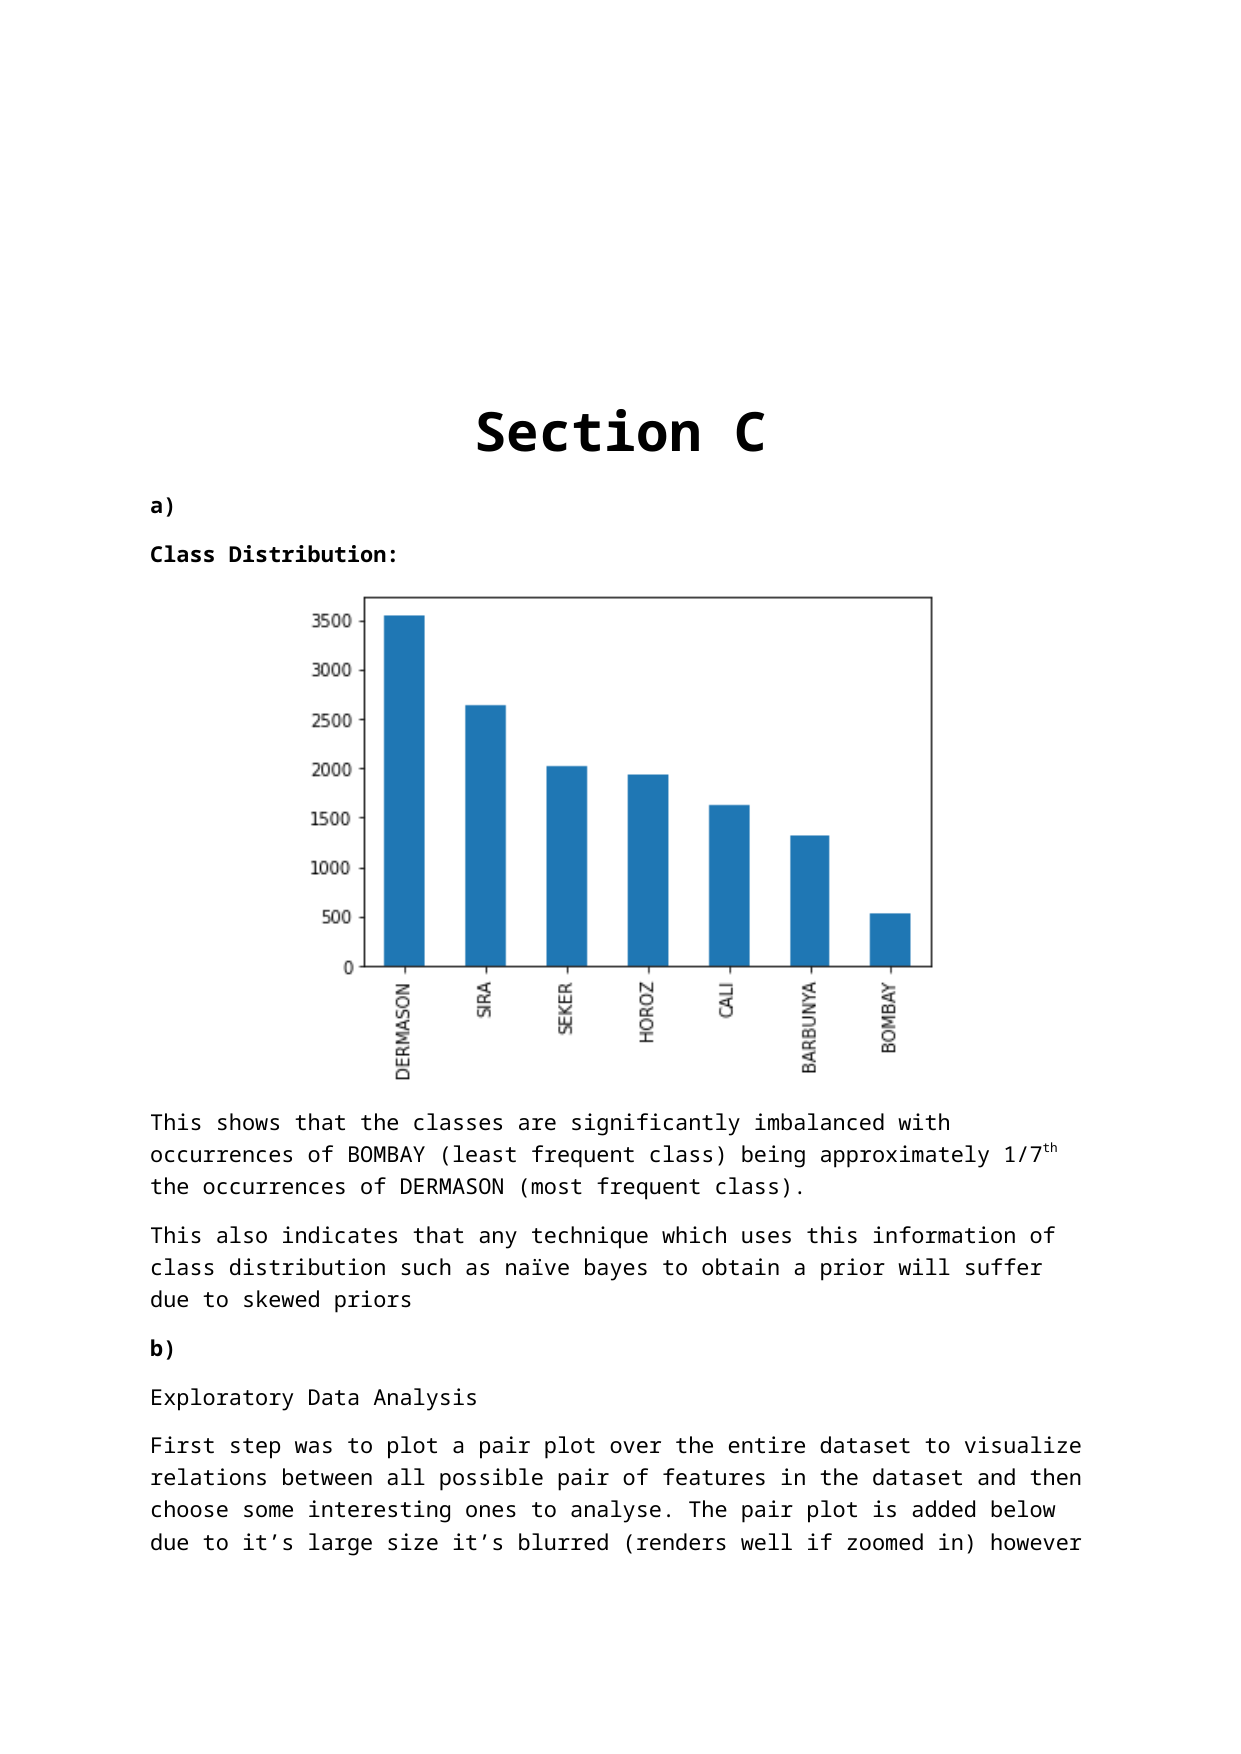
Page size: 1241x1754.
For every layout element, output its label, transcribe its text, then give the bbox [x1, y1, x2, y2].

picture [298, 587, 943, 1088]
text Exploratory Data Analysis [150, 1381, 1090, 1411]
text This shows that the classes are significantly imbalanced with occurrences of BOMBAY (least frequent class) being approximately 1/7th the occurrences of DERMASON (most frequent class). [150, 1107, 1090, 1201]
text b) [150, 1333, 1090, 1362]
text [150, 1430, 1090, 1556]
text Class Distribution: [150, 539, 1090, 568]
text This also indicates that any technique which uses this information of class distribution such as naïve bayes to obtain a prior will suffer due to skewed priors [150, 1220, 1090, 1314]
text a) [150, 490, 1090, 520]
text Section C [150, 394, 1090, 467]
